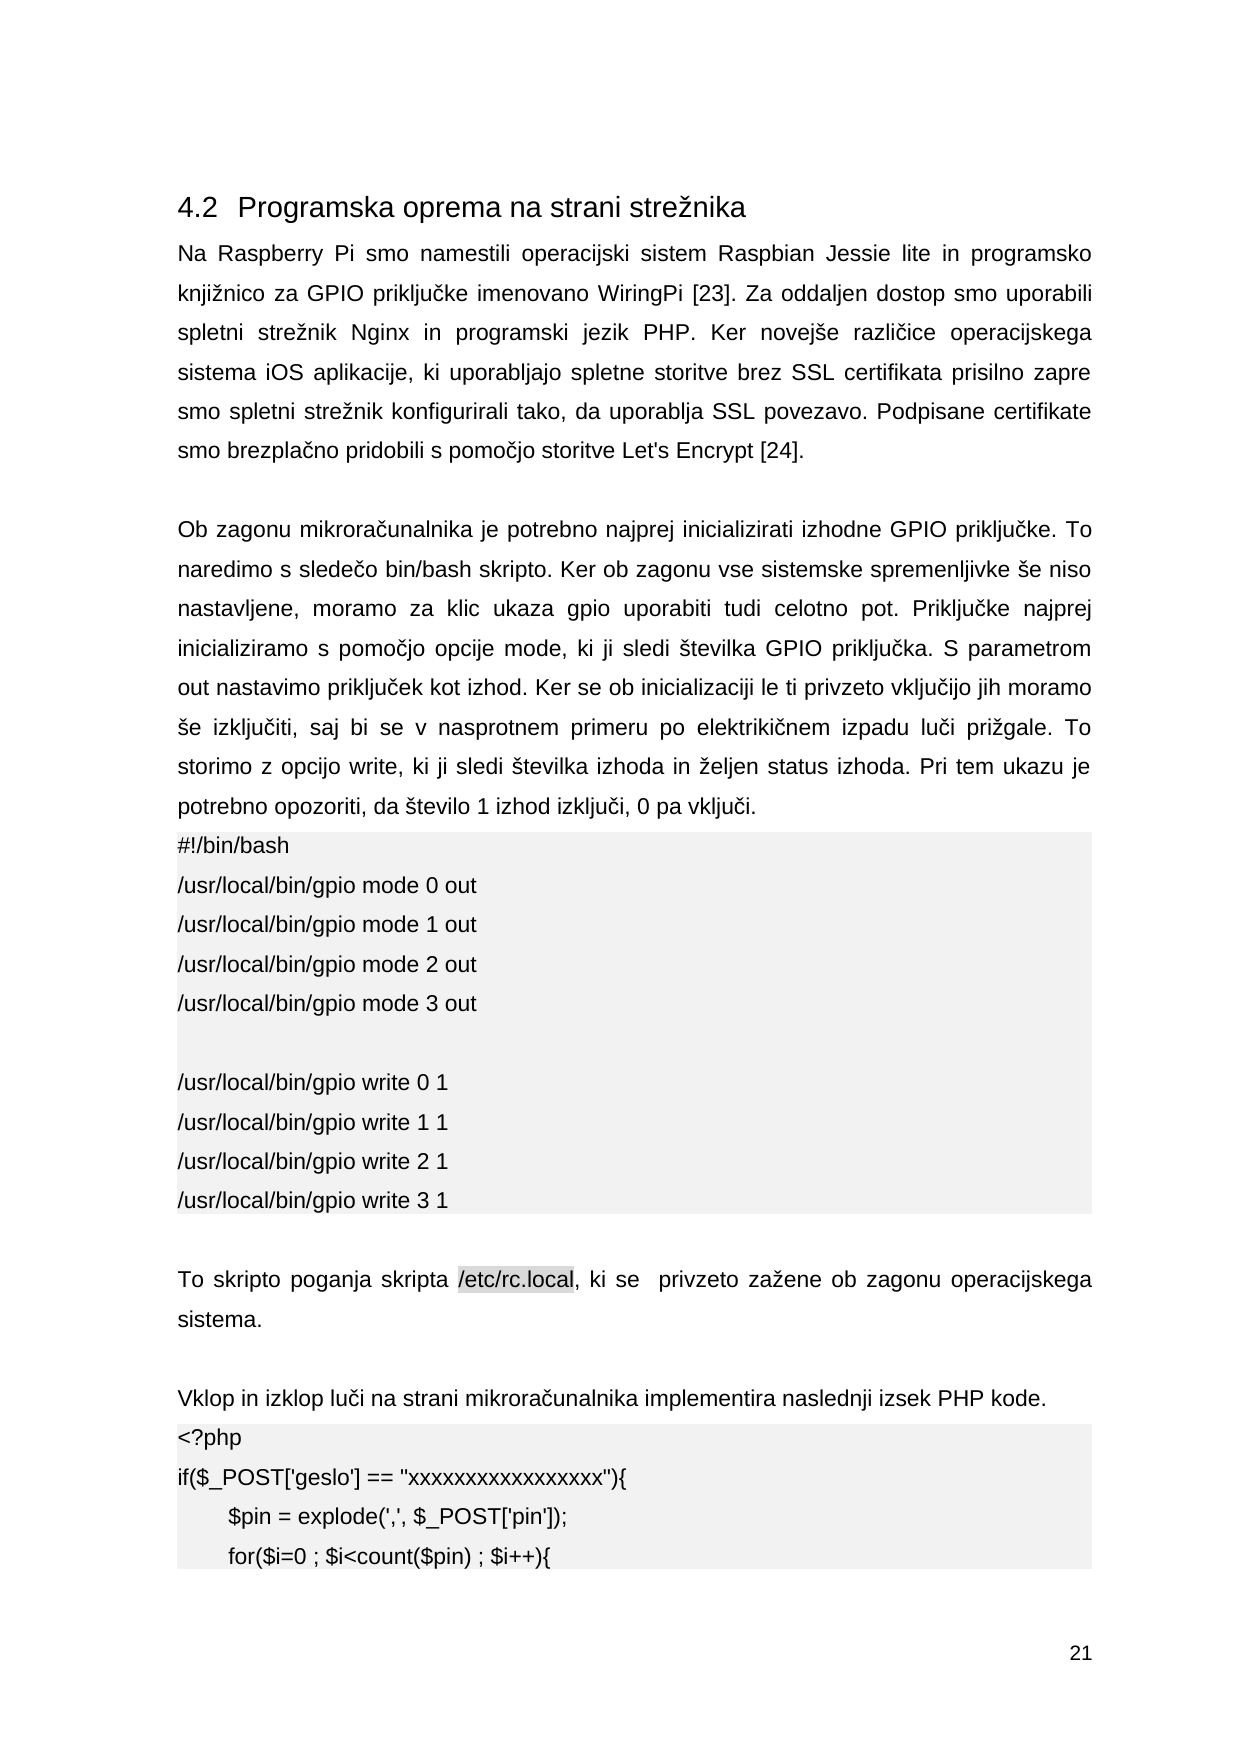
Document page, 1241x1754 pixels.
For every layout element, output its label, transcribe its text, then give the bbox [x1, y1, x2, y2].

text $pin = explode(',', $_POST['pin']); [177, 1503, 1092, 1530]
text /usr/local/bin/gpio write 0 1 [177, 1069, 1092, 1095]
text #!/bin/bash [177, 832, 1092, 858]
text <?php [177, 1424, 1092, 1451]
text Na Raspberry Pi smo namestili operacijski sistem Raspbian Jessie lite in programsko knjižnico za GPIO priključke imenovano WiringPi [23]. Za oddaljen dostop smo uporabili spletni strežnik Nginx in programski jezik PHP. Ker novejše različice operacijskega sistema iOS aplikacije, ki uporabljajo spletne storitve brez SSL certifikata prisilno zapre smo spletni strežnik konfigurirali tako, da uporablja SSL povezavo. Podpisane certifikate smo brezplačno pridobili s pomočjo storitve Let's Encrypt [24]. [177, 240, 1092, 464]
text /usr/local/bin/gpio write 1 1 [177, 1108, 1092, 1135]
text Vklop in izklop luči na strani mikroračunalnika implementira naslednji izsek PHP kode. [177, 1385, 1092, 1411]
text /usr/local/bin/gpio mode 3 out [177, 990, 1092, 1016]
text /usr/local/bin/gpio mode 1 out [177, 911, 1092, 937]
text /usr/local/bin/gpio mode 2 out [177, 951, 1092, 977]
subtitle Programska oprema na strani strežnika [177, 190, 1092, 223]
text if($_POST['geslo'] == "xxxxxxxxxxxxxxxxx"){ [177, 1464, 1092, 1490]
text /usr/local/bin/gpio mode 0 out [177, 872, 1092, 898]
text /usr/local/bin/gpio write 2 1 [177, 1148, 1092, 1174]
text To skripto poganja skripta /etc/rc.local, ki se privzeto zažene ob zagonu operacijskega sistema. [177, 1266, 1092, 1332]
text for($i=0 ; $i<count($pin) ; $i++){ [177, 1543, 1092, 1569]
text Ob zagonu mikroračunalnika je potrebno najprej inicializirati izhodne GPIO priključke. To naredimo s sledečo bin/bash skripto. Ker ob zagonu vse sistemske spremenljivke še niso nastavljene, moramo za klic ukaza gpio uporabiti tudi celotno pot. Priključke najprej inicializiramo s pomočjo opcije mode, ki ji sledi številka GPIO priključka. S parametrom out nastavimo priključek kot izhod. Ker se ob inicializaciji le ti privzeto vključijo jih moramo še izključiti, saj bi se v nasprotnem primeru po elektrikičnem izpadu luči prižgale. To storimo z opcijo write, ki ji sledi številka izhoda in željen status izhoda. Pri tem ukazu je potrebno opozoriti, da število 1 izhod izključi, 0 pa vključi. [177, 516, 1092, 819]
text /usr/local/bin/gpio write 3 1 [177, 1187, 1092, 1214]
